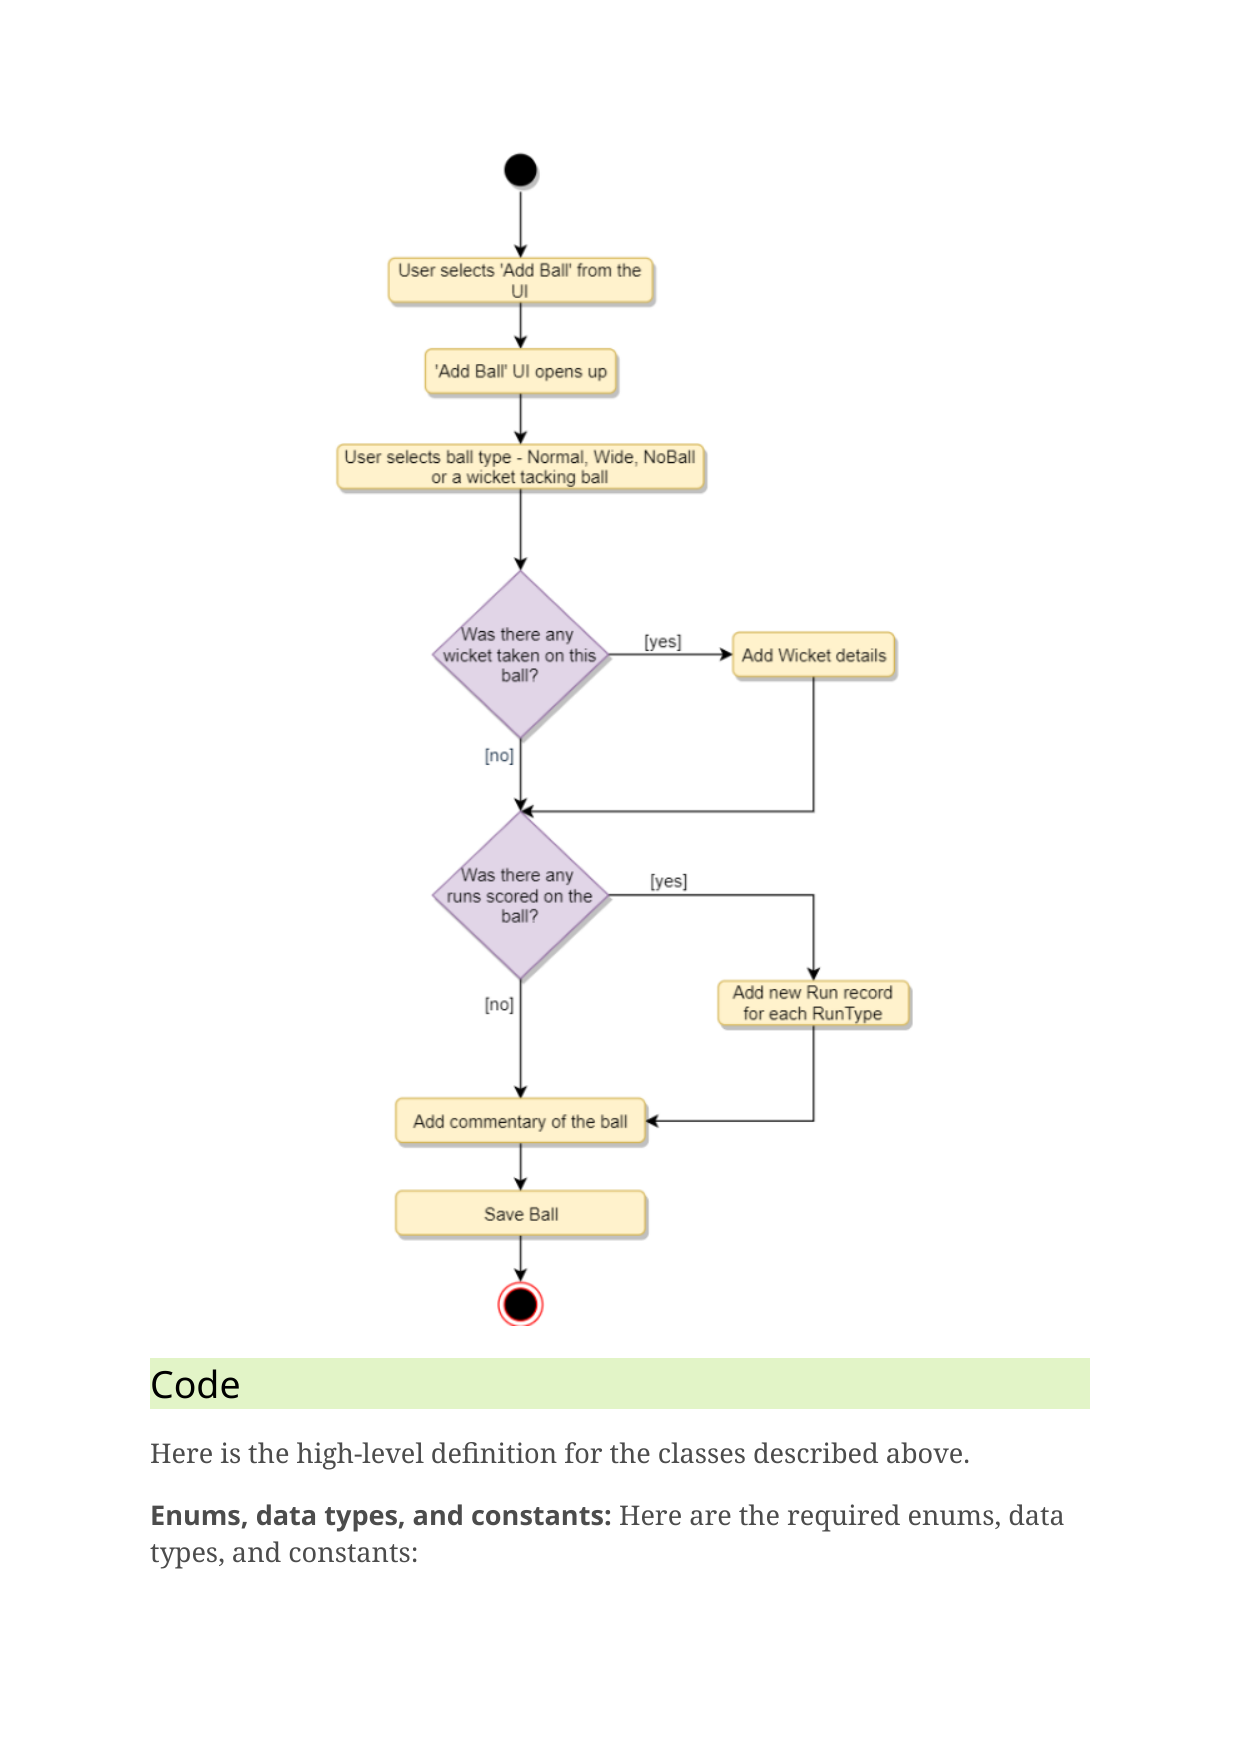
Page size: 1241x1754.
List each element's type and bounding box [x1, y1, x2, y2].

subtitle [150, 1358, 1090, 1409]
picture [266, 150, 924, 1326]
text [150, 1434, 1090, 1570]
